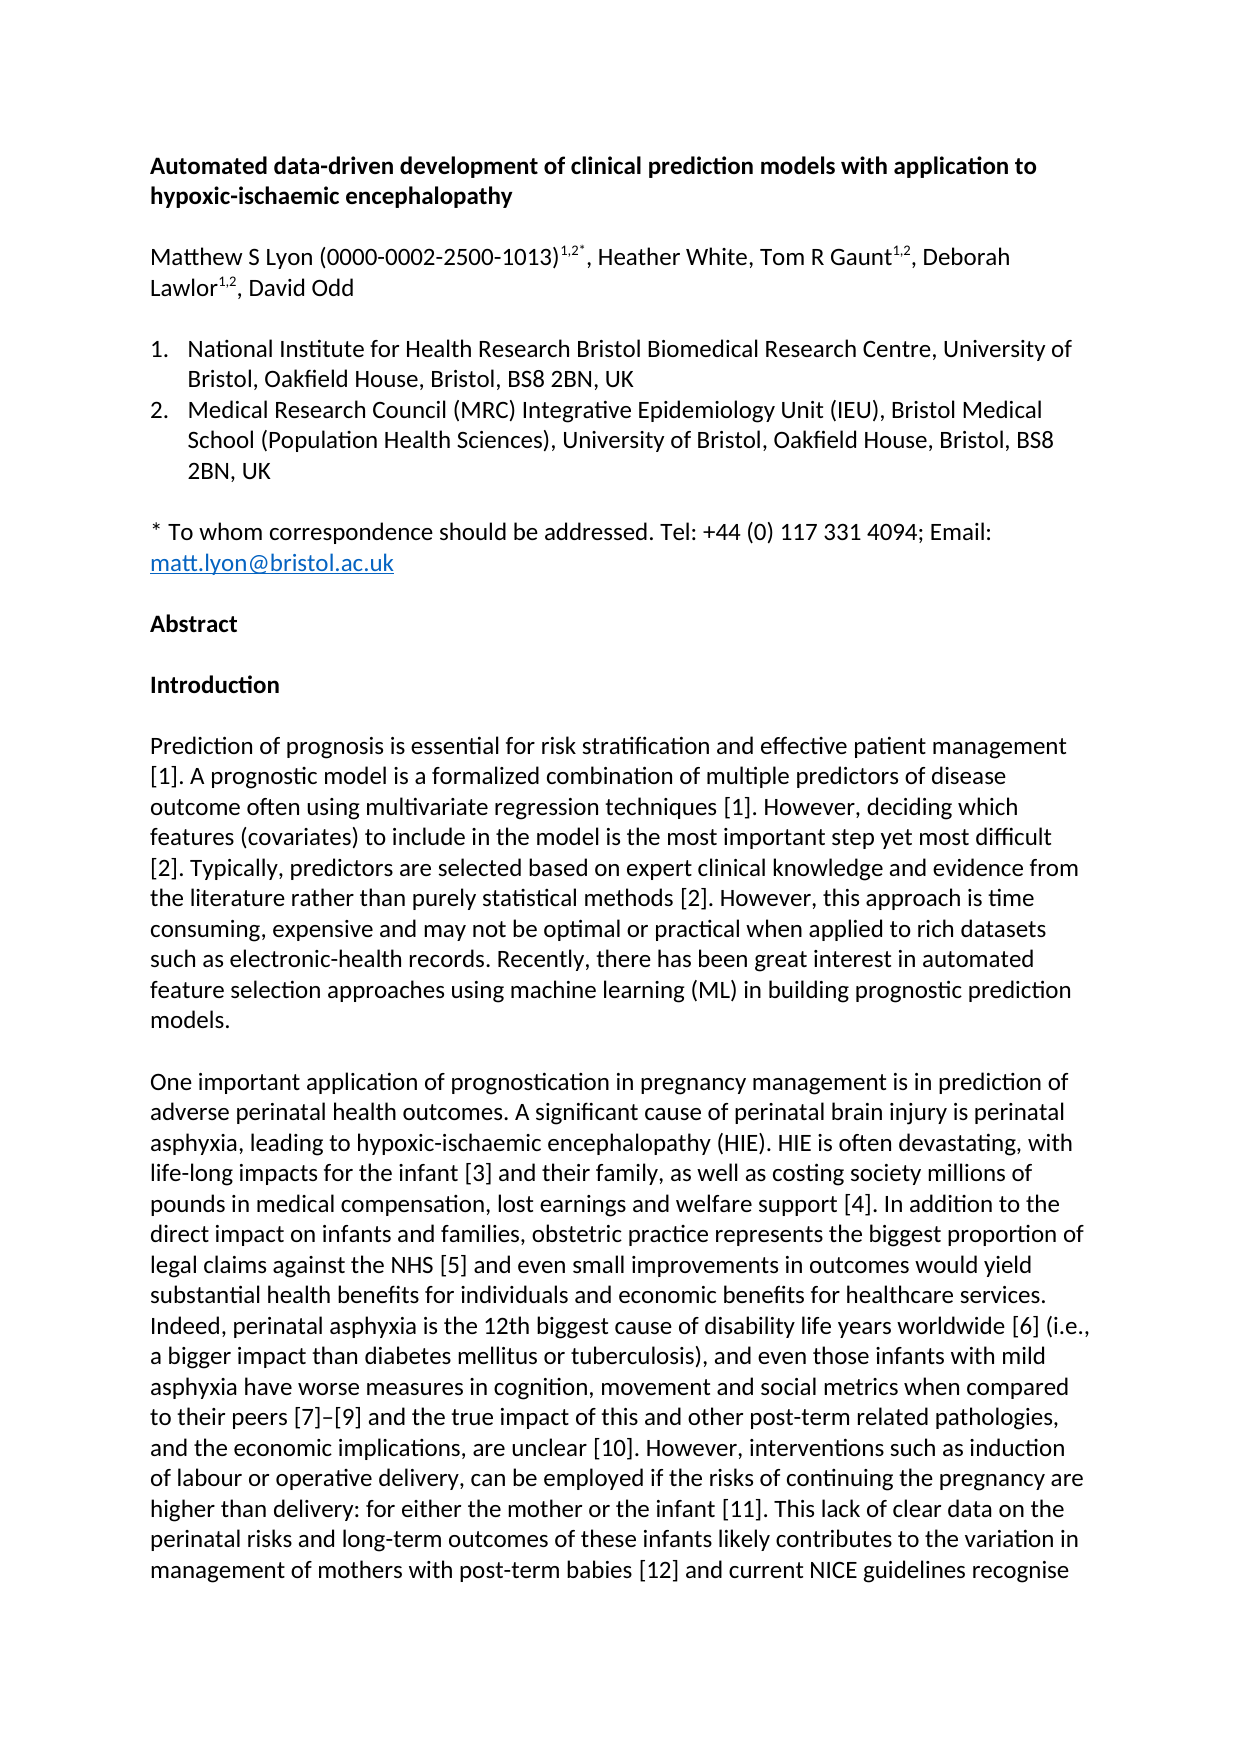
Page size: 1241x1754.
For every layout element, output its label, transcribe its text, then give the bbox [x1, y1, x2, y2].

list Medical Research Council (MRC) Integrative Epidemiology Unit (IEU), Bristol Medical School (Population Health Sciences), University of Bristol, Oakfield House, Bristol, BS8 2BN, UK [150, 394, 1090, 486]
text Matthew S Lyon (0000-0002-2500-1013)1,2*, Heather White, Tom R Gaunt1,2, Deborah Lawlor1,2, David Odd [150, 242, 1090, 303]
text Introduction [150, 669, 1090, 699]
text * To whom correspondence should be addressed. Tel: +44 (0) 117 331 4094; Email: matt.lyon@bristol.ac.uk [150, 516, 1090, 577]
text Prediction of prognosis is essential for risk stratification and effective patient management [1]. A prognostic model is a formalized combination of multiple predictors of disease outcome often using multivariate regression techniques [1]. However, deciding which features (covariates) to include in the model is the most important step yet most difficult [2]. Typically, predictors are selected based on expert clinical knowledge and evidence from the literature rather than purely statistical methods [2]. However, this approach is time consuming, expensive and may not be optimal or practical when applied to rich datasets such as electronic-health records. Recently, there has been great interest in automated feature selection approaches using machine learning (ML) in building prognostic prediction models. [150, 730, 1090, 1035]
text Abstract [150, 608, 1090, 638]
text Automated data-driven development of clinical prediction models with application to hypoxic-ischaemic encephalopathy [150, 150, 1090, 211]
list National Institute for Health Research Bristol Biomedical Research Centre, University of Bristol, Oakfield House, Bristol, BS8 2BN, UK [150, 333, 1090, 394]
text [150, 1066, 1090, 1584]
